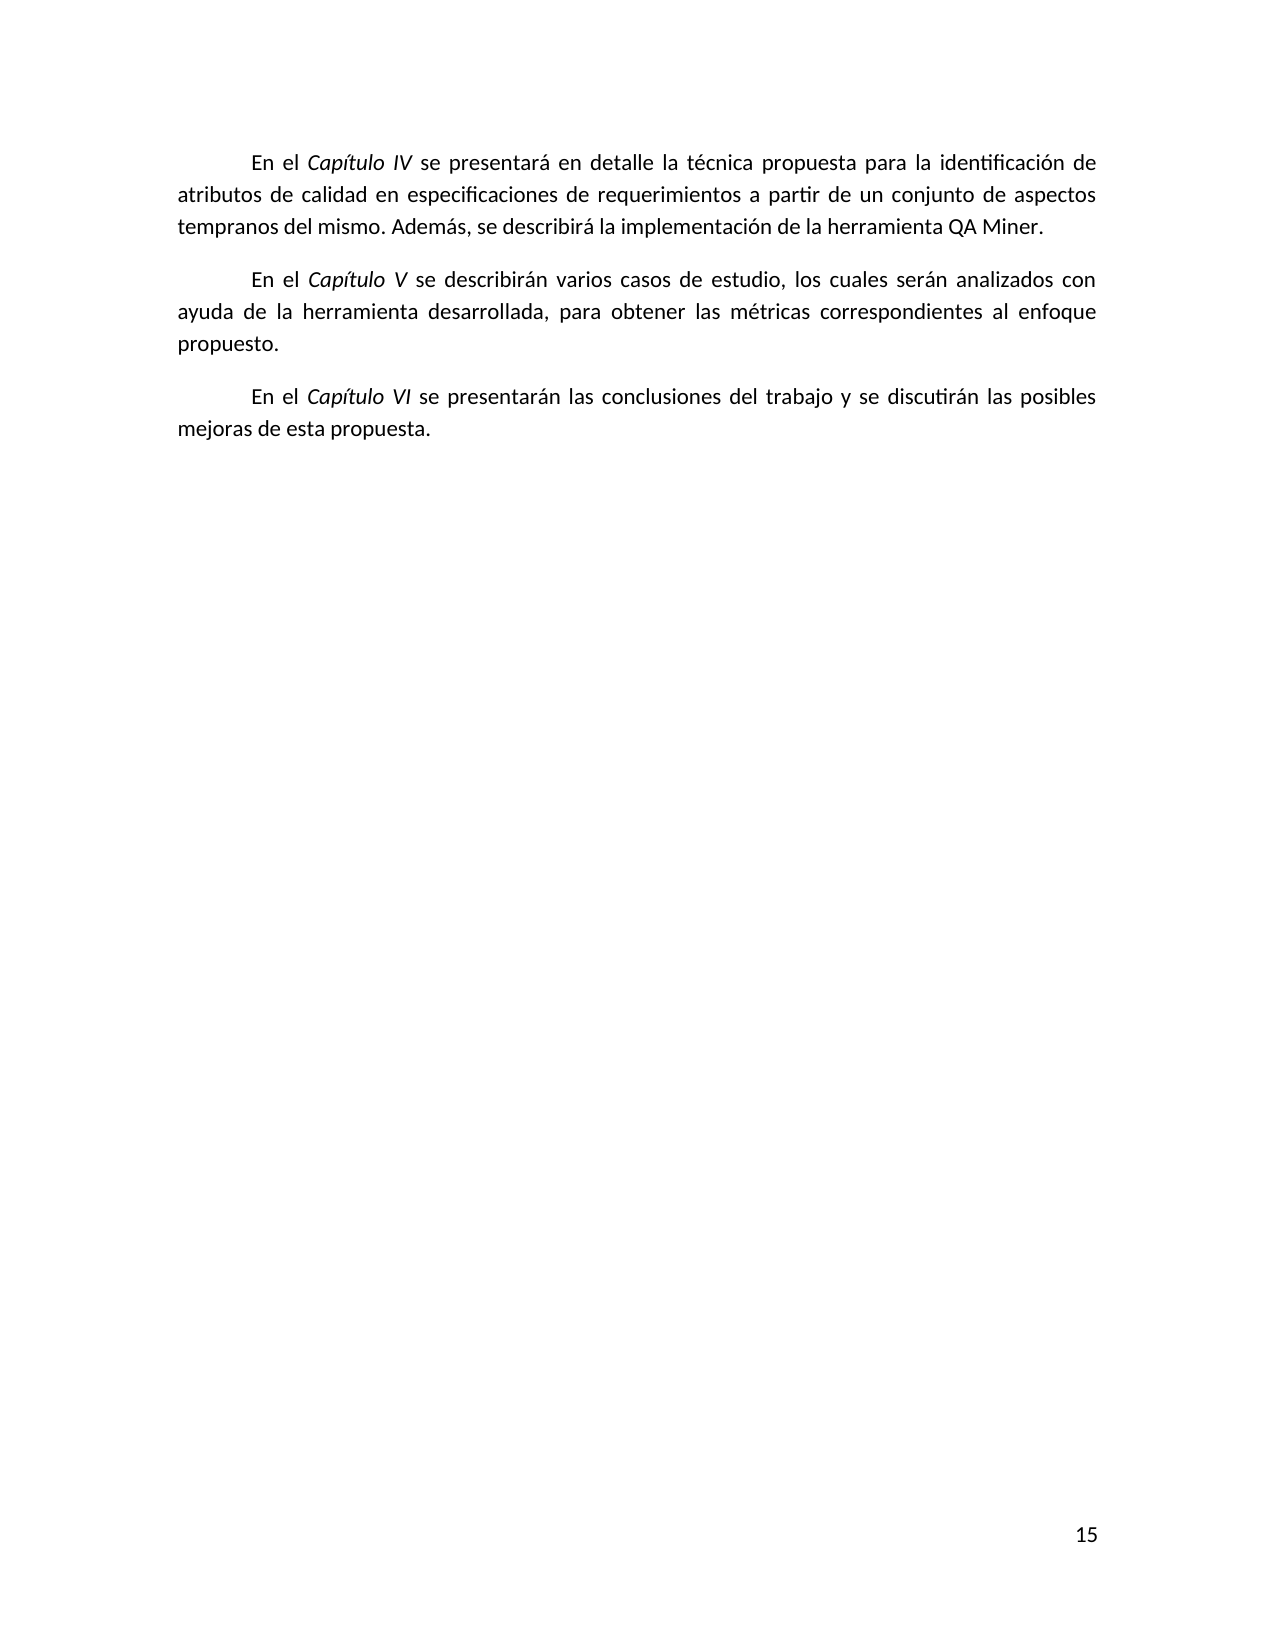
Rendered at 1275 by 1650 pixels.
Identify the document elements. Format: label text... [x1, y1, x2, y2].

text En el Capítulo V se describirán varios casos de estudio, los cuales serán analizados con ayuda de la herramienta desarrollada, para obtener las métricas correspondientes al enfoque propuesto. [177, 265, 1098, 357]
text En el Capítulo VI se presentarán las conclusiones del trabajo y se discutirán las posibles mejoras de esta propuesta. [177, 382, 1098, 443]
text En el Capítulo IV se presentará en detalle la técnica propuesta para la identificación de atributos de calidad en especificaciones de requerimientos a partir de un conjunto de aspectos tempranos del mismo. Además, se describirá la implementación de la herramienta QA Miner. [177, 148, 1098, 240]
